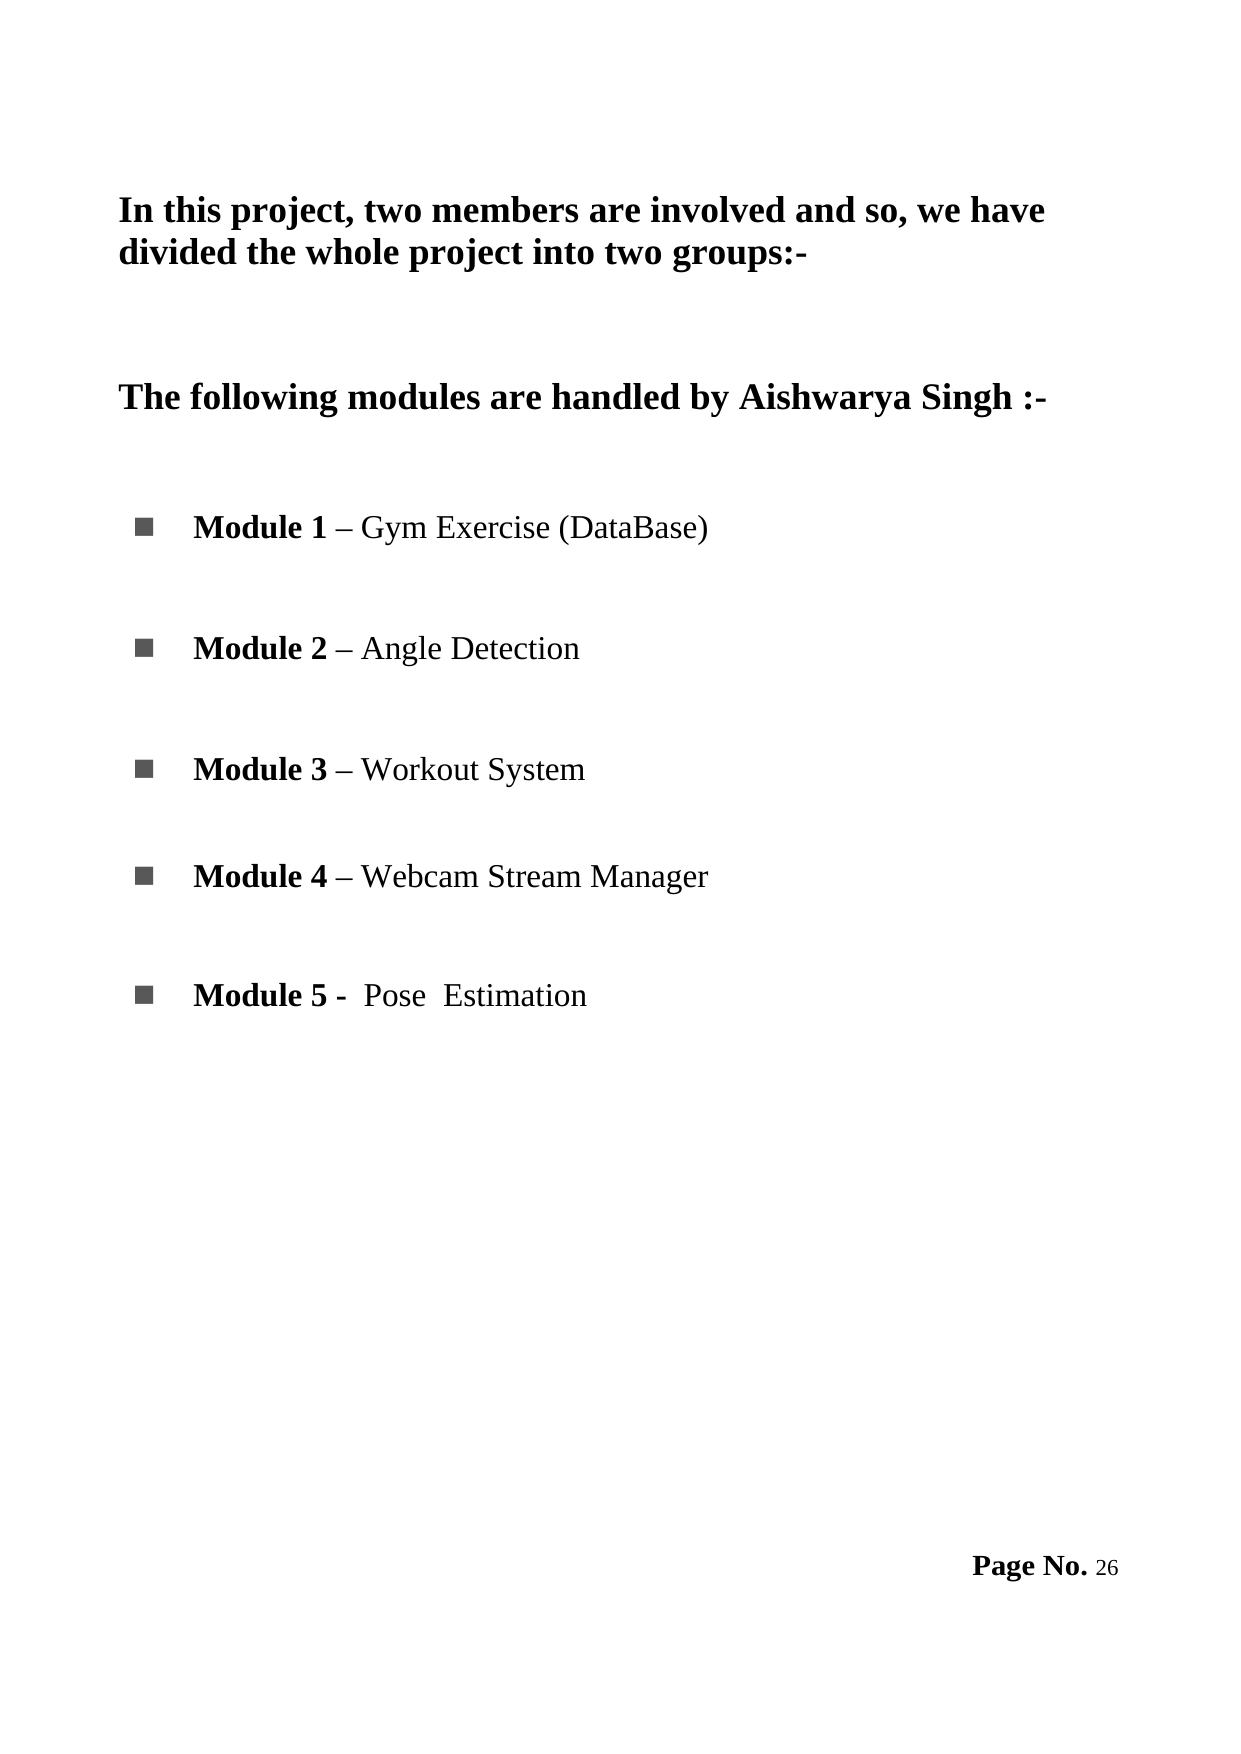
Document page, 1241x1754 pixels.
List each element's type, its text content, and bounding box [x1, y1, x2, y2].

list Module 3 – Workout System [133, 745, 1240, 788]
list Module 4 – Webcam Stream Manager [133, 852, 1240, 895]
list Module 2 – Angle Detection [133, 624, 1240, 667]
text The following modules are handled by Aishwarya Singh :- [118, 374, 1240, 418]
list Module 5 - Pose Estimation [133, 972, 1240, 1015]
text In this project, two members are involved and so, we have divided the whole project into two groups:- [118, 189, 1122, 272]
list Module 1 – Gym Exercise (DataBase) [133, 504, 1240, 547]
